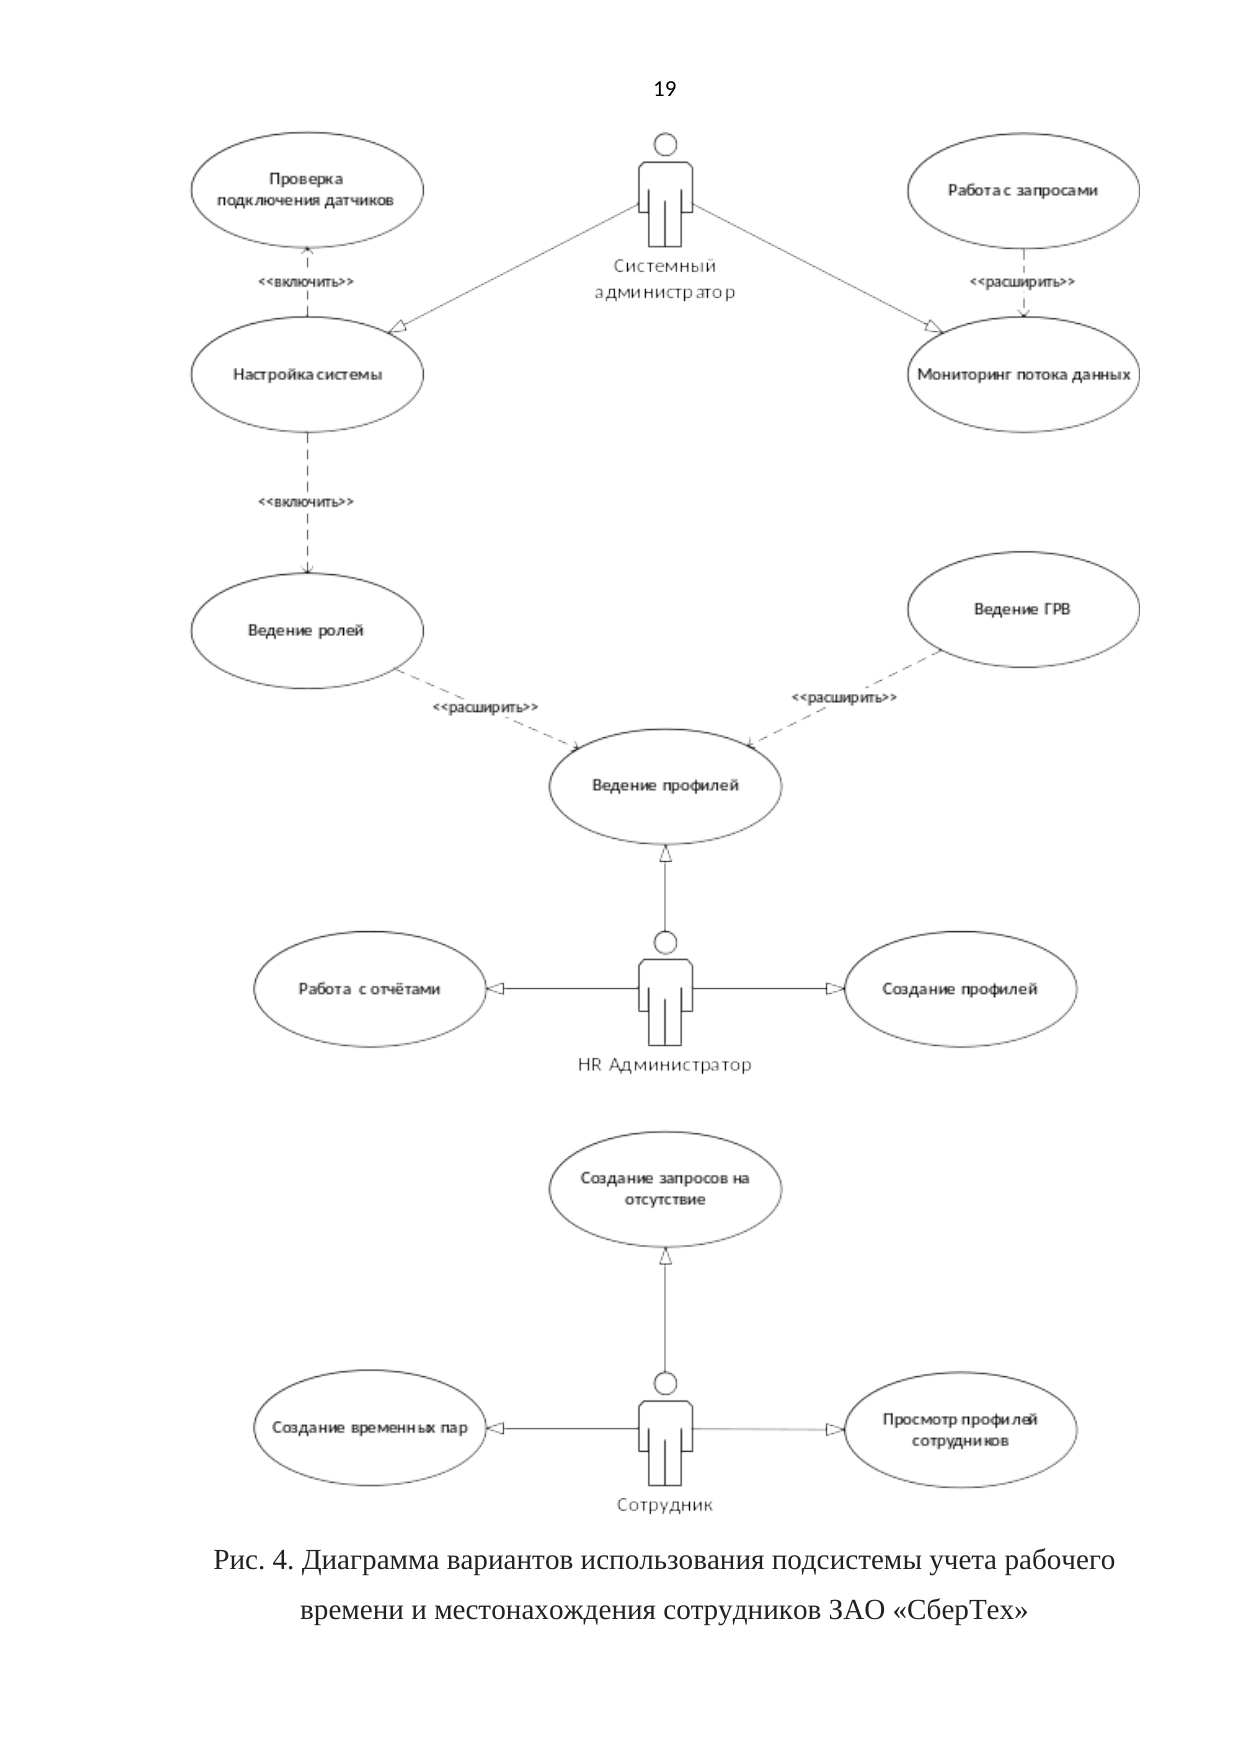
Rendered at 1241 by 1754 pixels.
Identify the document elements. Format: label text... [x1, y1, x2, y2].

text Рис. 4. Диаграмма вариантов использования подсистемы учета рабочего времени и местонахождения сотрудников ЗАО «СберТех» [177, 130, 1152, 1626]
